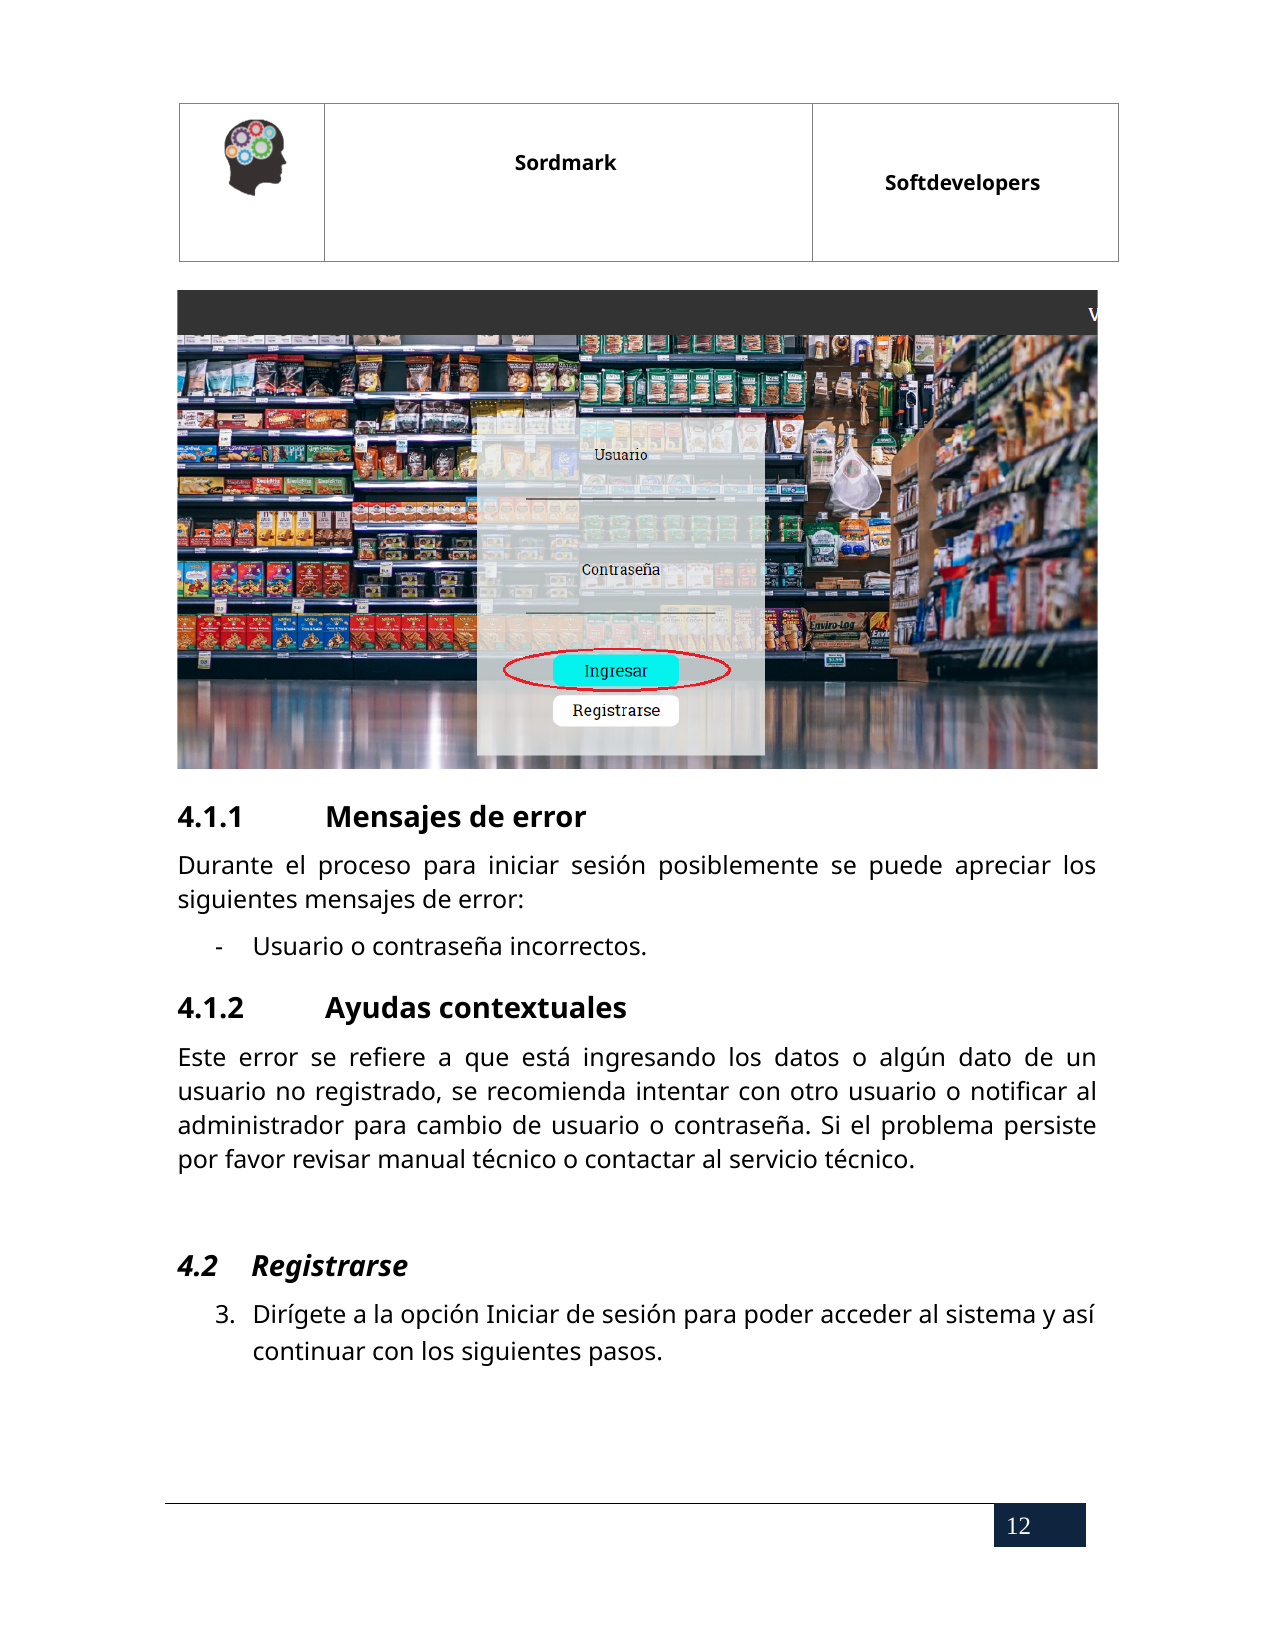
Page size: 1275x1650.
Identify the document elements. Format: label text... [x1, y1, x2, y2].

subtitle Mensajes de error [177, 796, 1098, 836]
subtitle Registrarse [177, 1245, 1098, 1284]
text Este error se refiere a que está ingresando los datos o algún dato de un usuario no registrado, se recomienda intentar con otro usuario o notificar al administrador para cambio de usuario o contraseña. Si el problema persiste por favor revisar manual técnico o contactar al servicio técnico. [177, 1040, 1098, 1176]
picture [188, 106, 315, 199]
text Durante el proceso para iniciar sesión posiblemente se puede apreciar los siguientes mensajes de error: [177, 848, 1098, 916]
list Usuario o contraseña incorrectos. [215, 929, 1098, 963]
subtitle Ayudas contextuales [177, 988, 1098, 1027]
picture [177, 290, 1098, 769]
list Dirígete a la opción Iniciar de sesión para poder acceder al sistema y así continuar con los siguientes pasos. [215, 1297, 1098, 1368]
